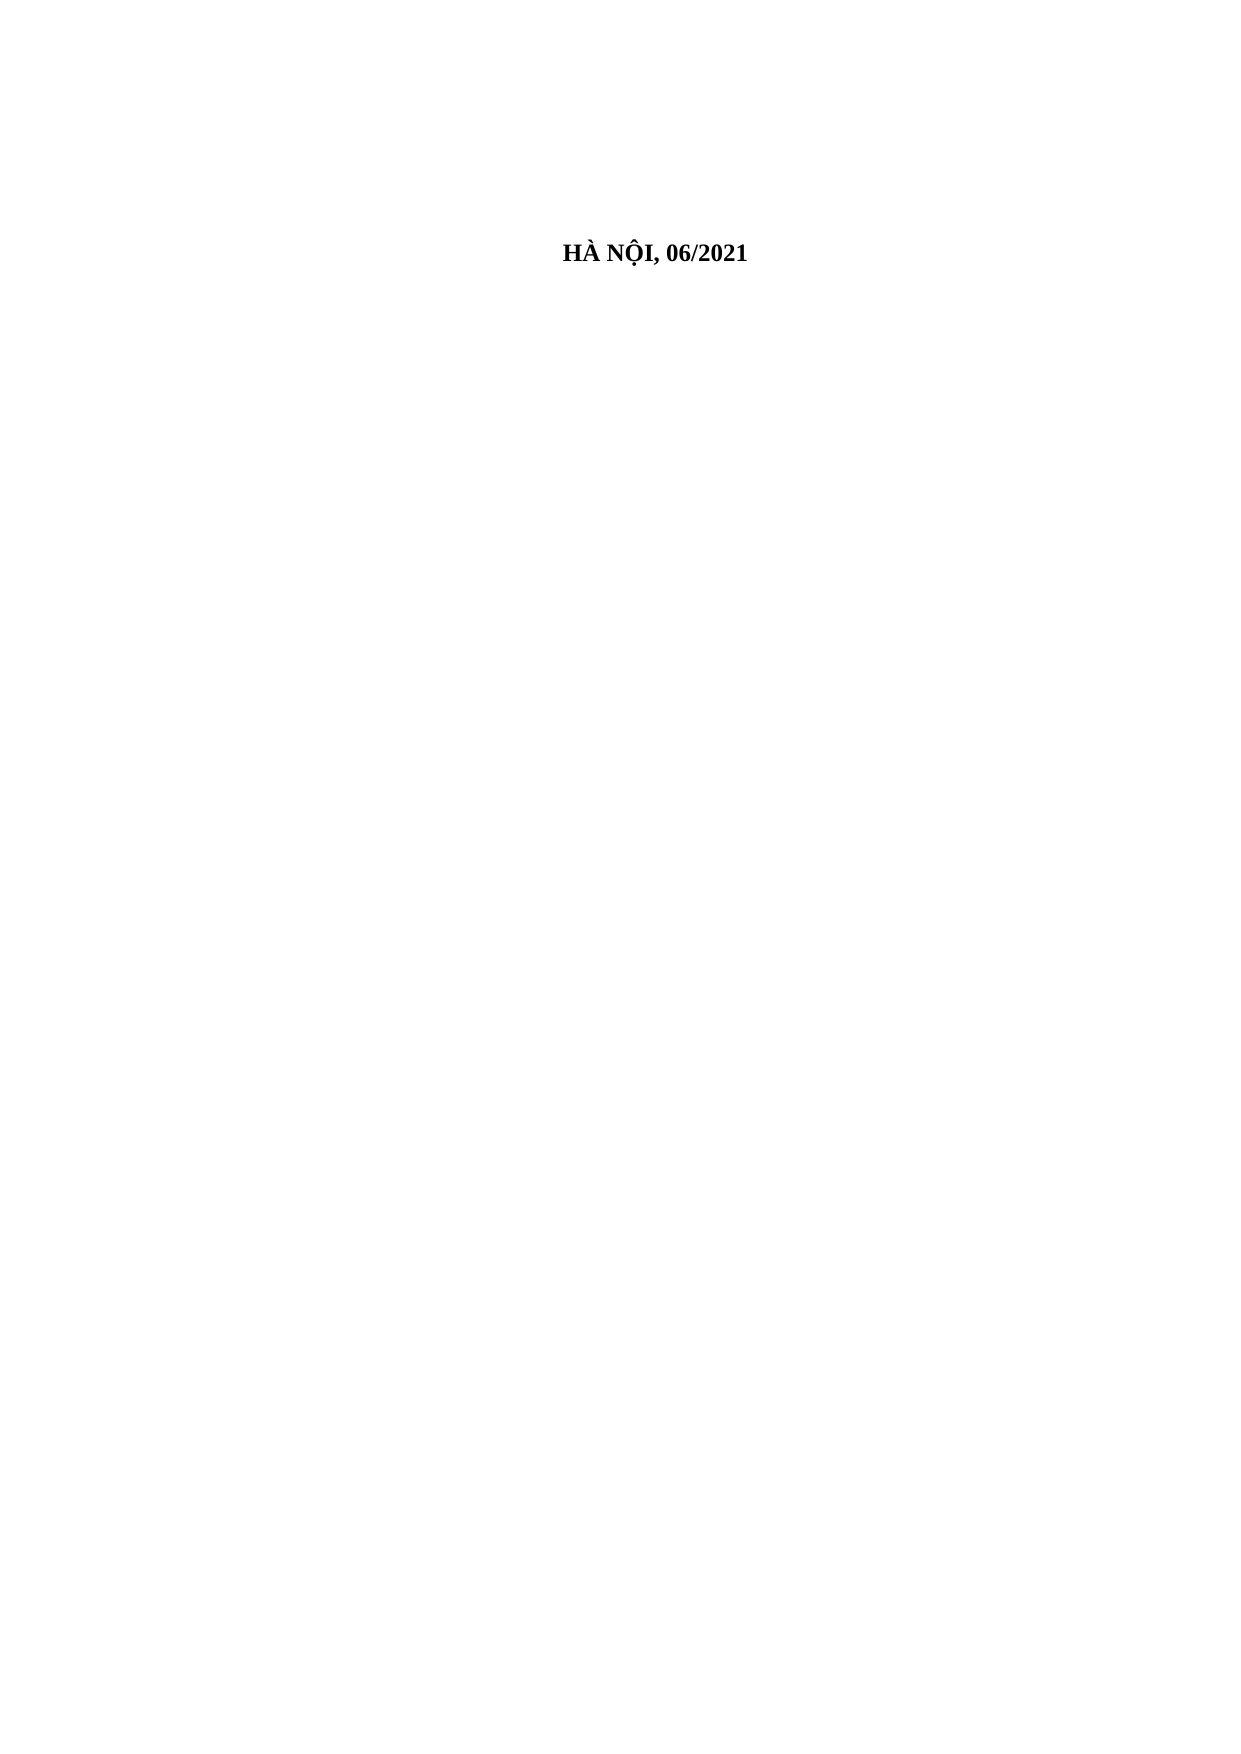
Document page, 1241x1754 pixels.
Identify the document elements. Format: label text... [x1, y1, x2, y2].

table_cell HÀ NỘI, 06/2021 [207, 118, 1104, 267]
